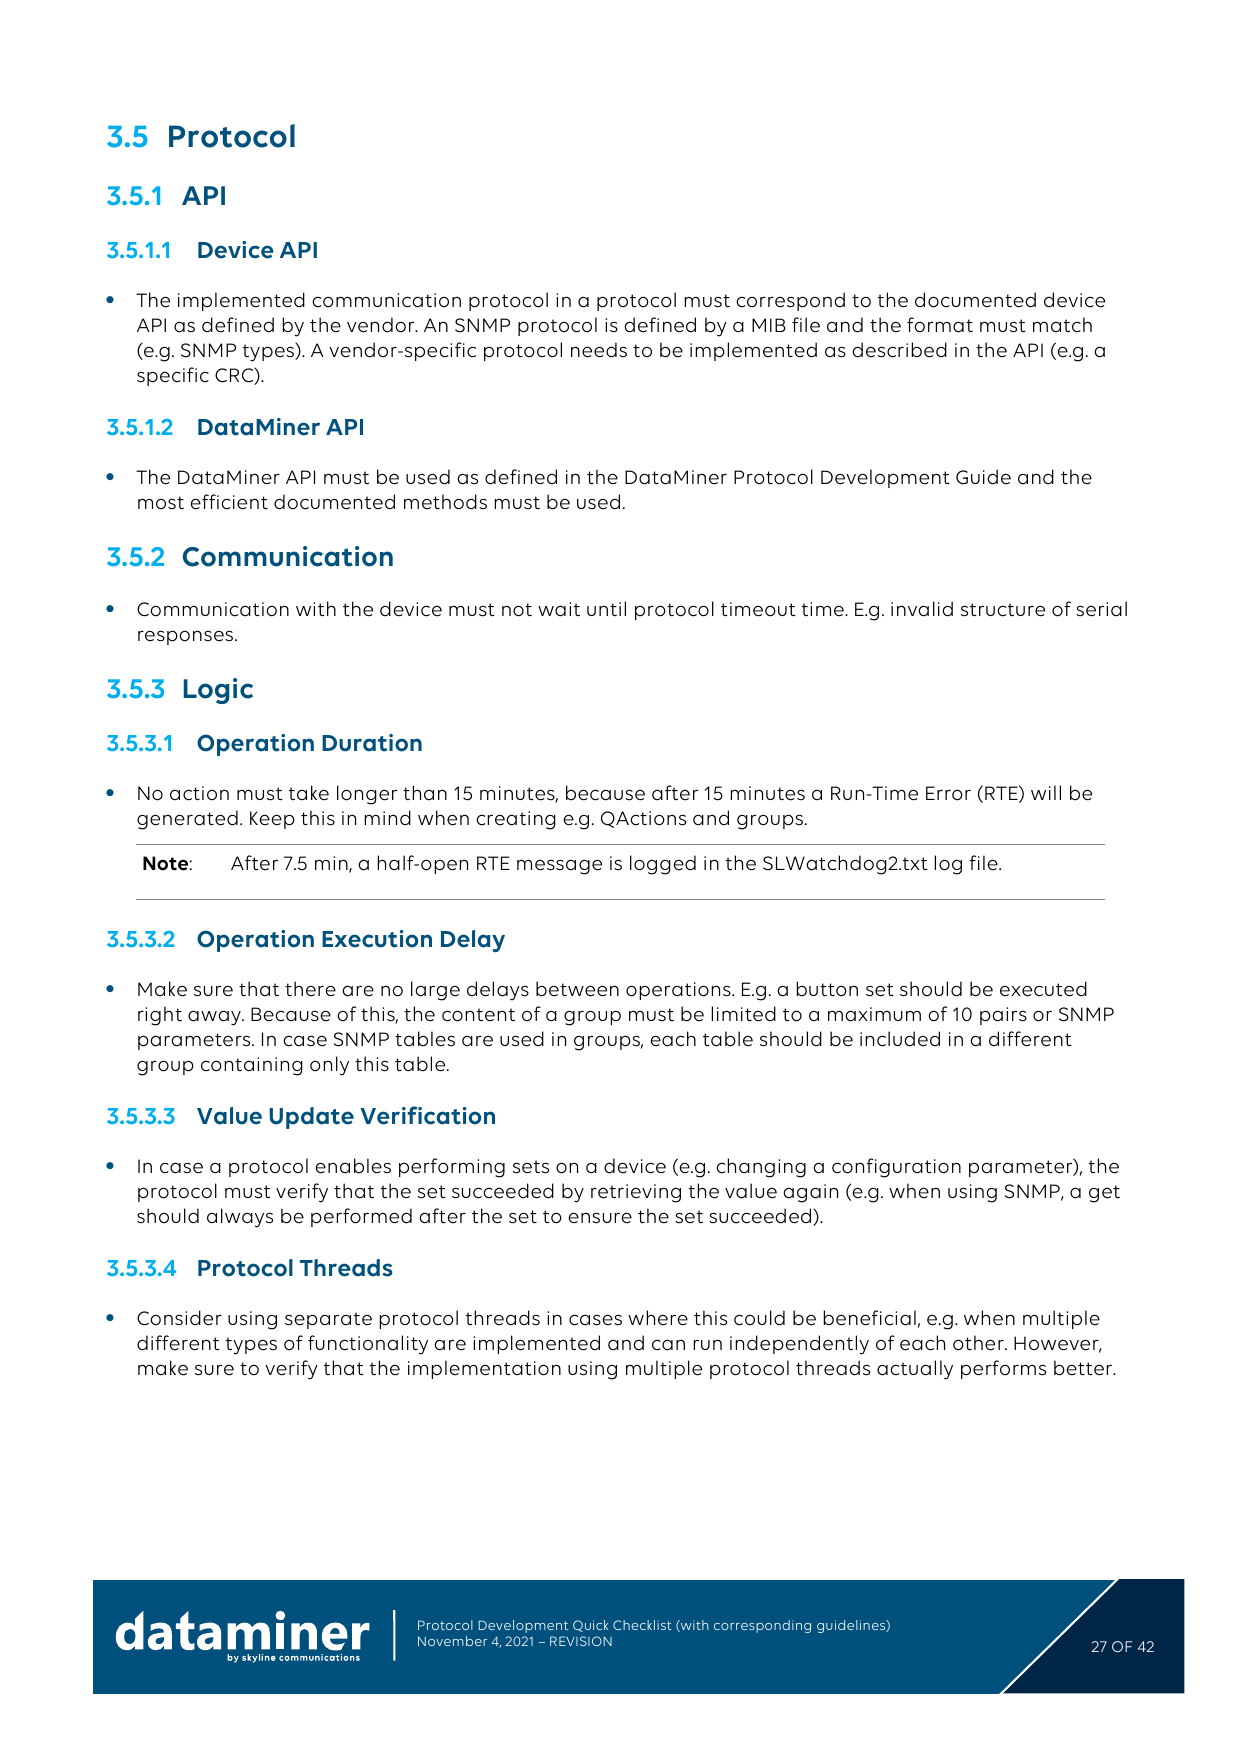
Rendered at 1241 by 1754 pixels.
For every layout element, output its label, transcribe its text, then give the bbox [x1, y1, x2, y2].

subtitle Value Update Verification [106, 1102, 1134, 1129]
list Make sure that there are no large delays between operations. E.g. a button set should be executed right away. Because of this, the content of a group must be limited to a maximum of 10 pairs or SNMP parameters. In case SNMP tables are used in groups, each table should be included in a different group containing only this table. [106, 977, 1134, 1075]
subtitle Protocol [106, 118, 1134, 154]
table_header After 7.5 min, a half-open RTE message is logged in the SLWatchdog2.txt log file. [224, 845, 1105, 899]
subtitle API [106, 179, 1134, 211]
list The implemented communication protocol in a protocol must correspond to the documented device API as defined by the vendor. An SNMP protocol is defined by a MIB file and the format must match (e.g. SNMP types). A vendor-specific protocol needs to be implemented as described in the API (e.g. a specific CRC). [106, 288, 1134, 386]
subtitle Device API [106, 236, 1134, 263]
subtitle Operation Execution Delay [106, 925, 1134, 952]
subtitle DataMiner API [106, 413, 1134, 441]
list In case a protocol enables performing sets on a device (e.g. changing a configuration parameter), the protocol must verify that the set succeeded by retrieving the value again (e.g. when using SNMP, a get should always be performed after the set to ensure the set succeeded). [106, 1154, 1134, 1227]
table_header Note: [136, 845, 224, 899]
subtitle Logic [106, 673, 1134, 704]
subtitle Communication [106, 541, 1134, 573]
subtitle Protocol Threads [106, 1254, 1134, 1282]
list No action must take longer than 15 minutes, because after 15 minutes a Run-Time Error (RTE) will be generated. Keep this in mind when creating e.g. QActions and groups. [106, 782, 1134, 830]
list Consider using separate protocol threads in cases where this could be beneficial, e.g. when multiple different types of functionality are implemented and can run independently of each other. However, make sure to verify that the implementation using multiple protocol threads actually performs better. [106, 1307, 1134, 1380]
list Communication with the device must not wait until protocol timeout time. E.g. invalid structure of serial responses. [106, 598, 1134, 646]
subtitle Operation Duration [106, 729, 1134, 757]
list The DataMiner API must be used as defined in the DataMiner Protocol Development Guide and the most efficient documented methods must be used. [106, 466, 1134, 514]
